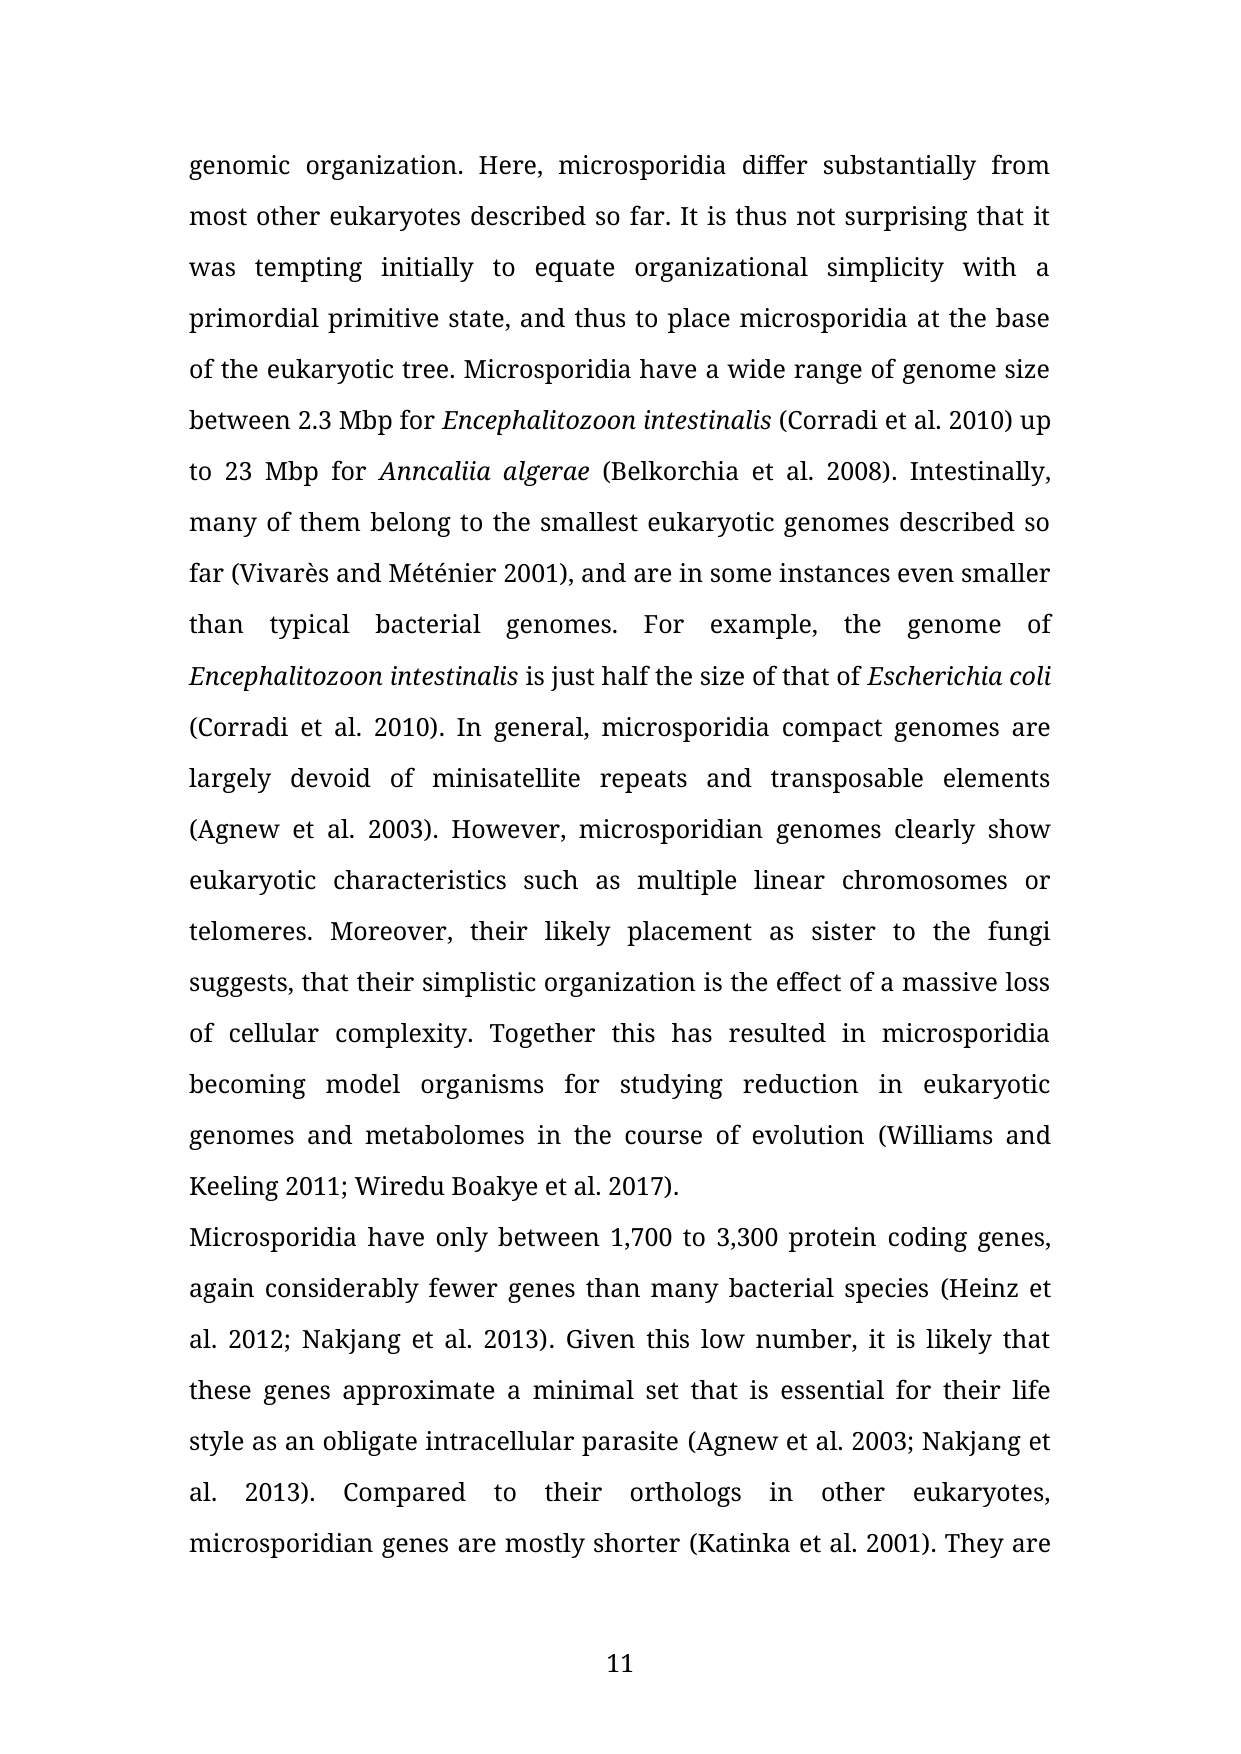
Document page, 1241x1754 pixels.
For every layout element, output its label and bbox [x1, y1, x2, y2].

text [189, 148, 1051, 1203]
text [189, 1219, 1051, 1560]
